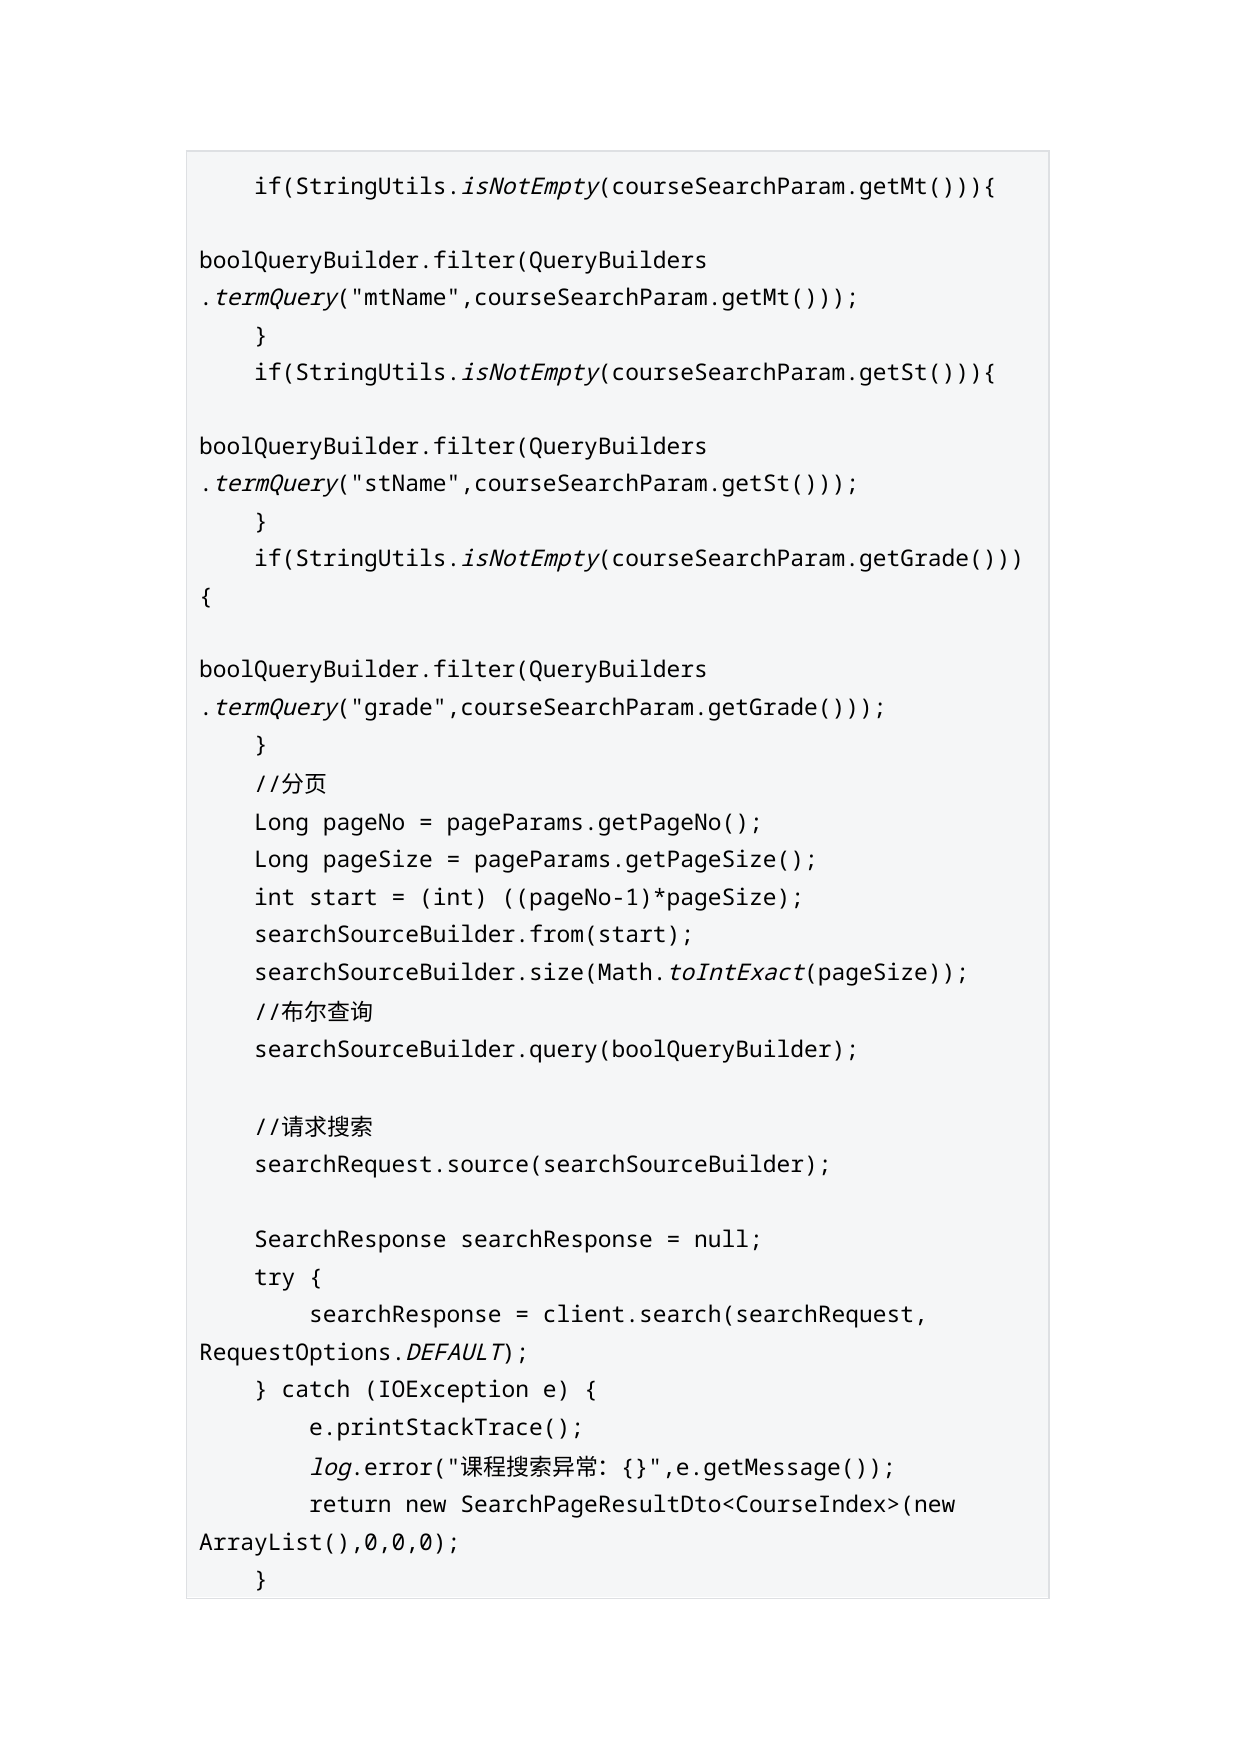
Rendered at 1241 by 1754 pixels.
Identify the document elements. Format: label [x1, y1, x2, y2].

table_header [187, 152, 1048, 1597]
